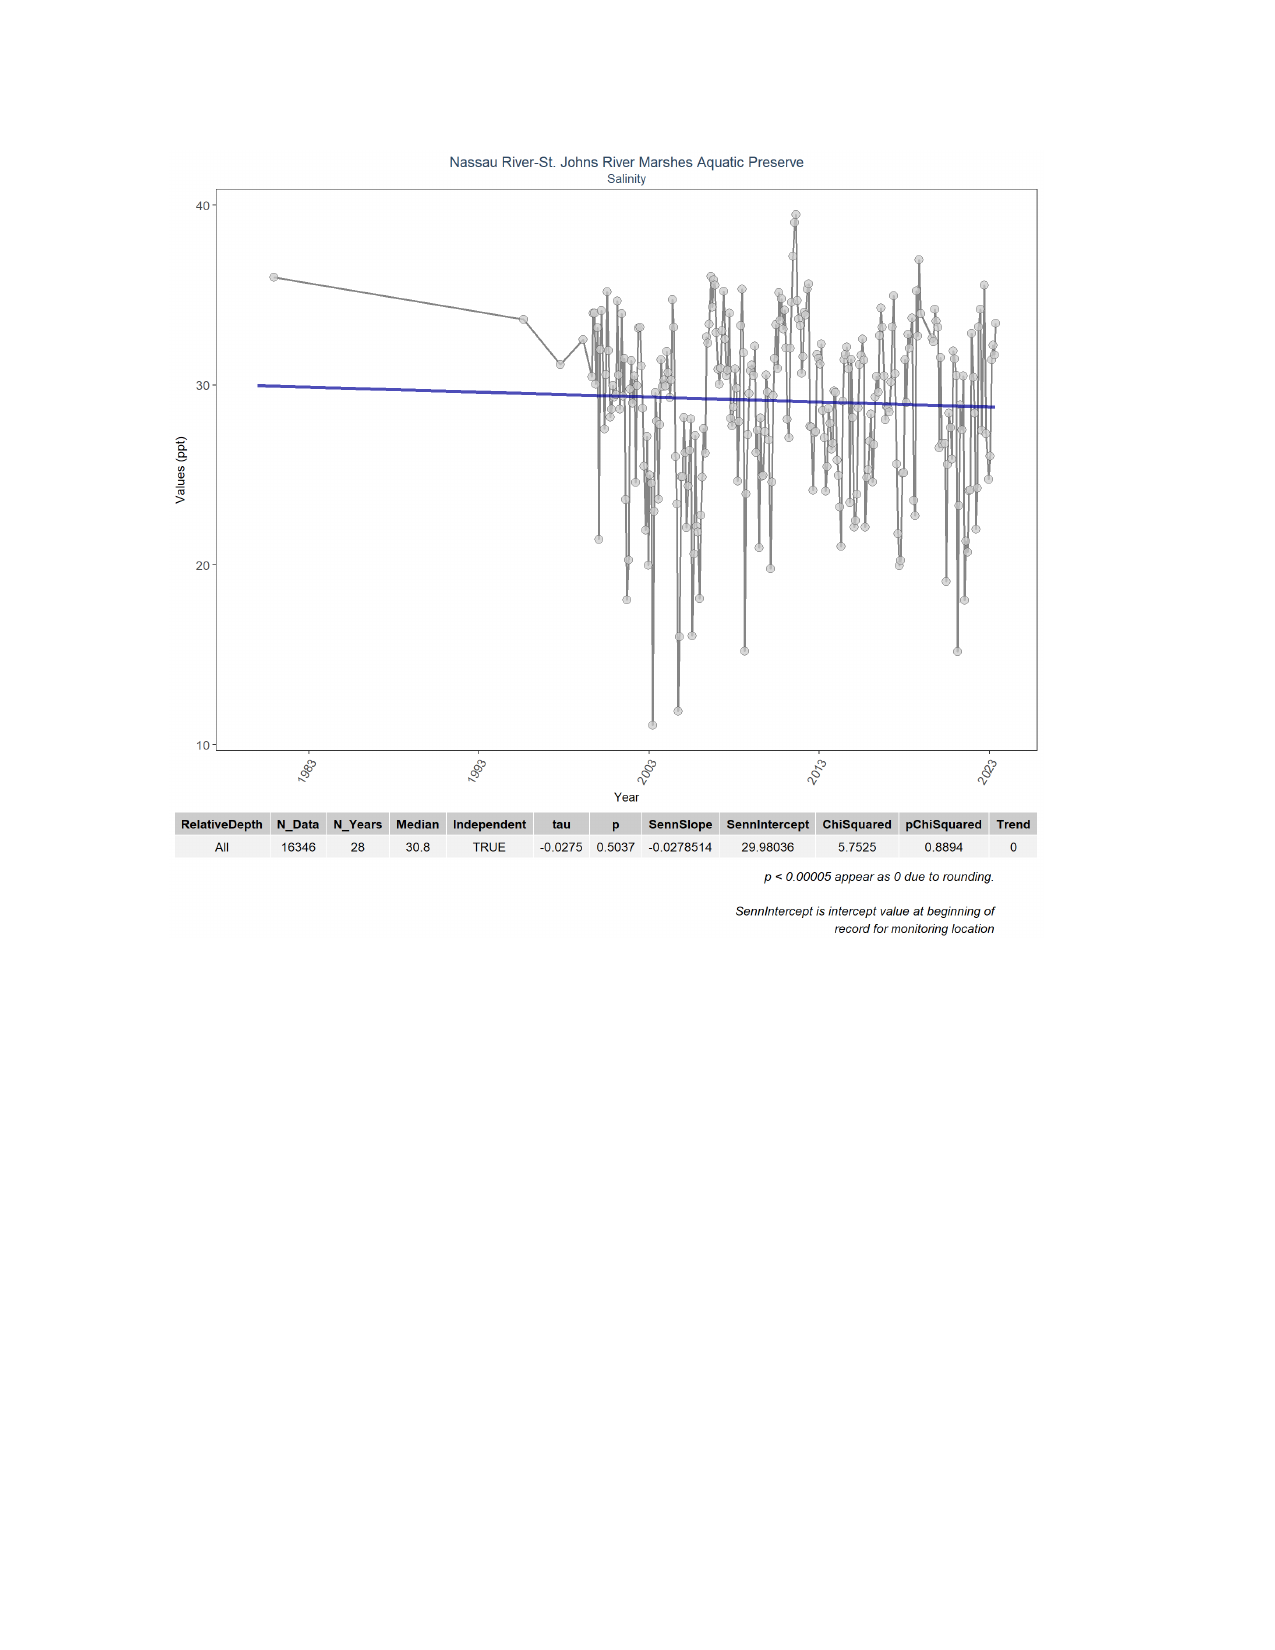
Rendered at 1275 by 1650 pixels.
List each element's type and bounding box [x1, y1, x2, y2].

picture [168, 150, 1044, 938]
